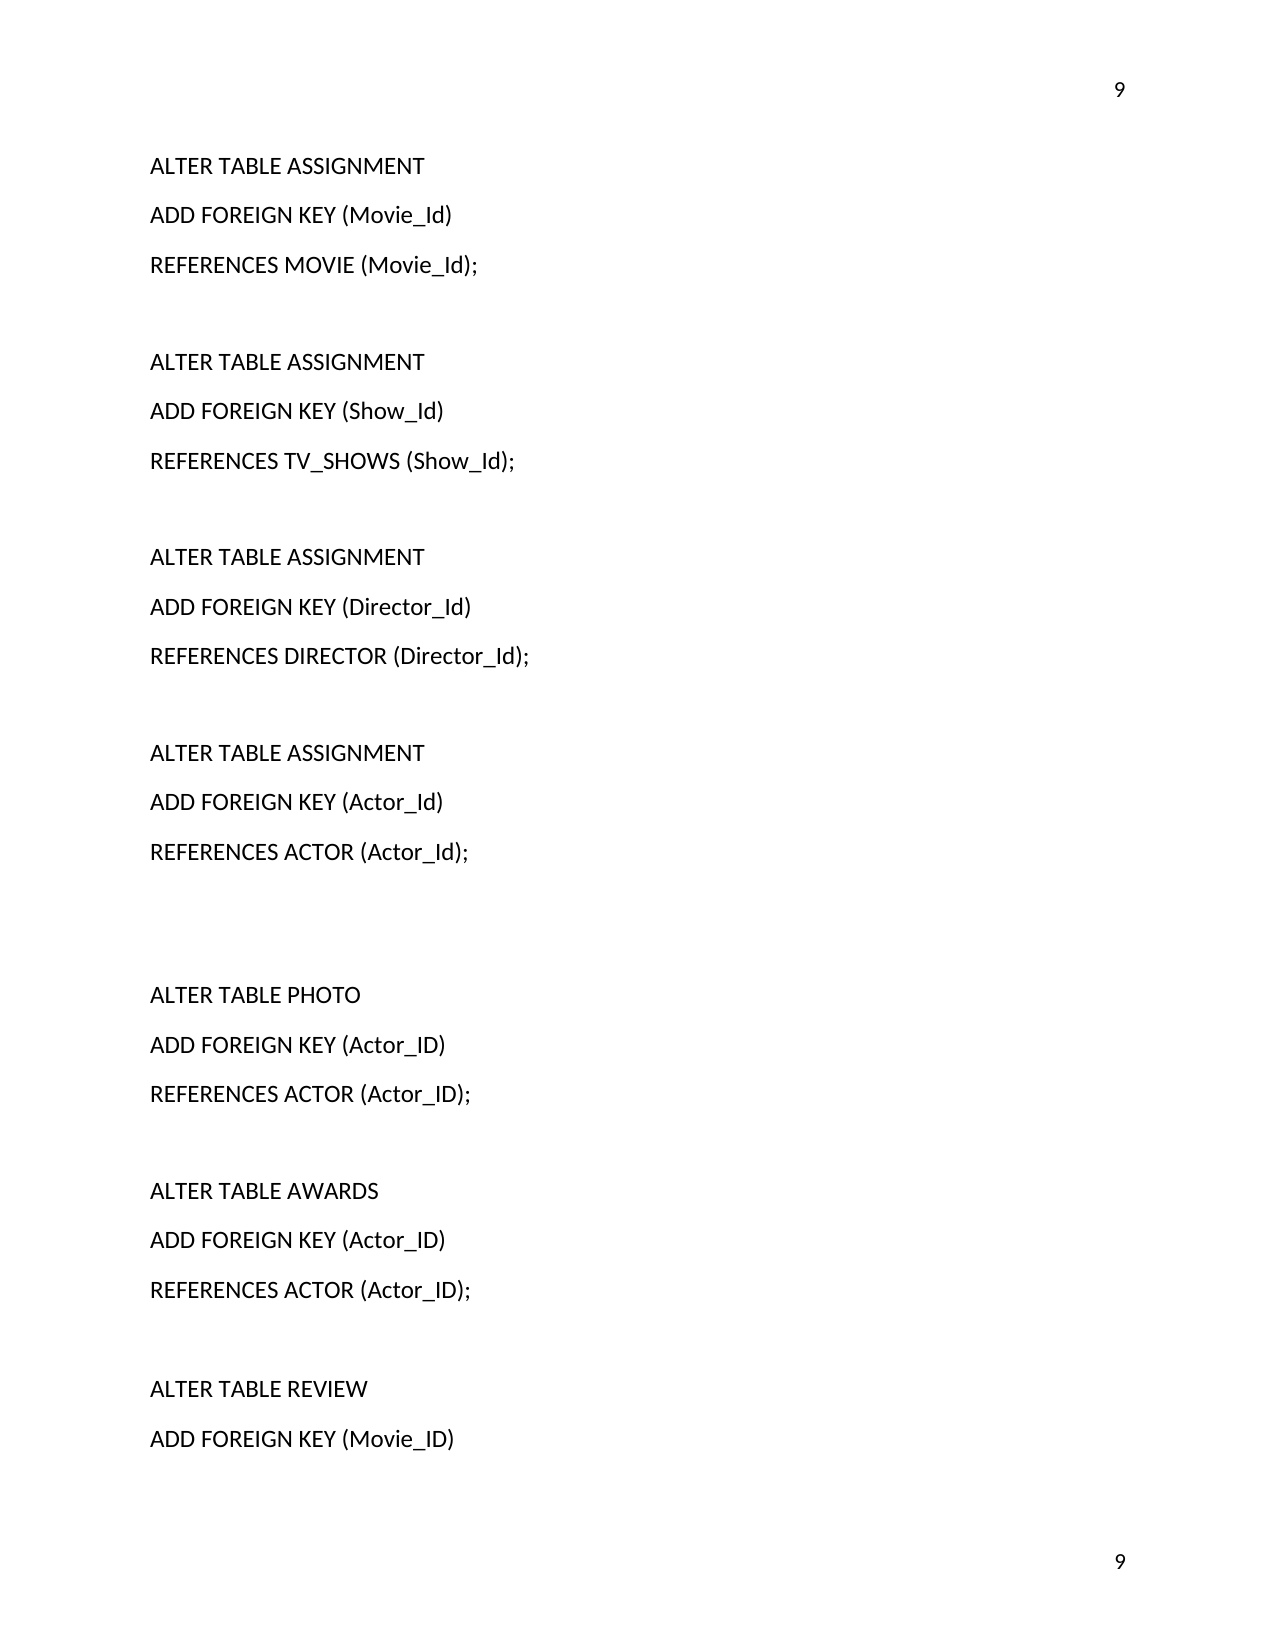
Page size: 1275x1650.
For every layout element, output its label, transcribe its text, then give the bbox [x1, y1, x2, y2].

text ALTER TABLE PHOTO [150, 979, 1125, 1010]
text REFERENCES DIRECTOR (Director_Id); [150, 640, 1125, 671]
text ADD FOREIGN KEY (Actor_Id) [150, 786, 1125, 817]
text REFERENCES MOVIE (Movie_Id); [150, 249, 1125, 280]
text REFERENCES ACTOR (Actor_ID); [150, 1078, 1125, 1109]
text ALTER TABLE REVIEW [150, 1373, 1125, 1404]
text ADD FOREIGN KEY (Director_Id) [150, 591, 1125, 621]
text REFERENCES ACTOR (Actor_Id); [150, 836, 1125, 867]
text ADD FOREIGN KEY (Movie_Id) [150, 199, 1125, 230]
text ALTER TABLE ASSIGNMENT [150, 737, 1125, 767]
text ADD FOREIGN KEY (Actor_ID) [150, 1224, 1125, 1255]
text ALTER TABLE ASSIGNMENT [150, 150, 1125, 181]
text ALTER TABLE ASSIGNMENT [150, 541, 1125, 572]
text ADD FOREIGN KEY (Movie_ID) [150, 1423, 1125, 1453]
text REFERENCES ACTOR (Actor_ID); [150, 1274, 1125, 1305]
text ADD FOREIGN KEY (Actor_ID) [150, 1029, 1125, 1059]
text ALTER TABLE ASSIGNMENT [150, 346, 1125, 376]
text REFERENCES TV_SHOWS (Show_Id); [150, 445, 1125, 475]
text ADD FOREIGN KEY (Show_Id) [150, 395, 1125, 426]
text ALTER TABLE AWARDS [150, 1175, 1125, 1206]
